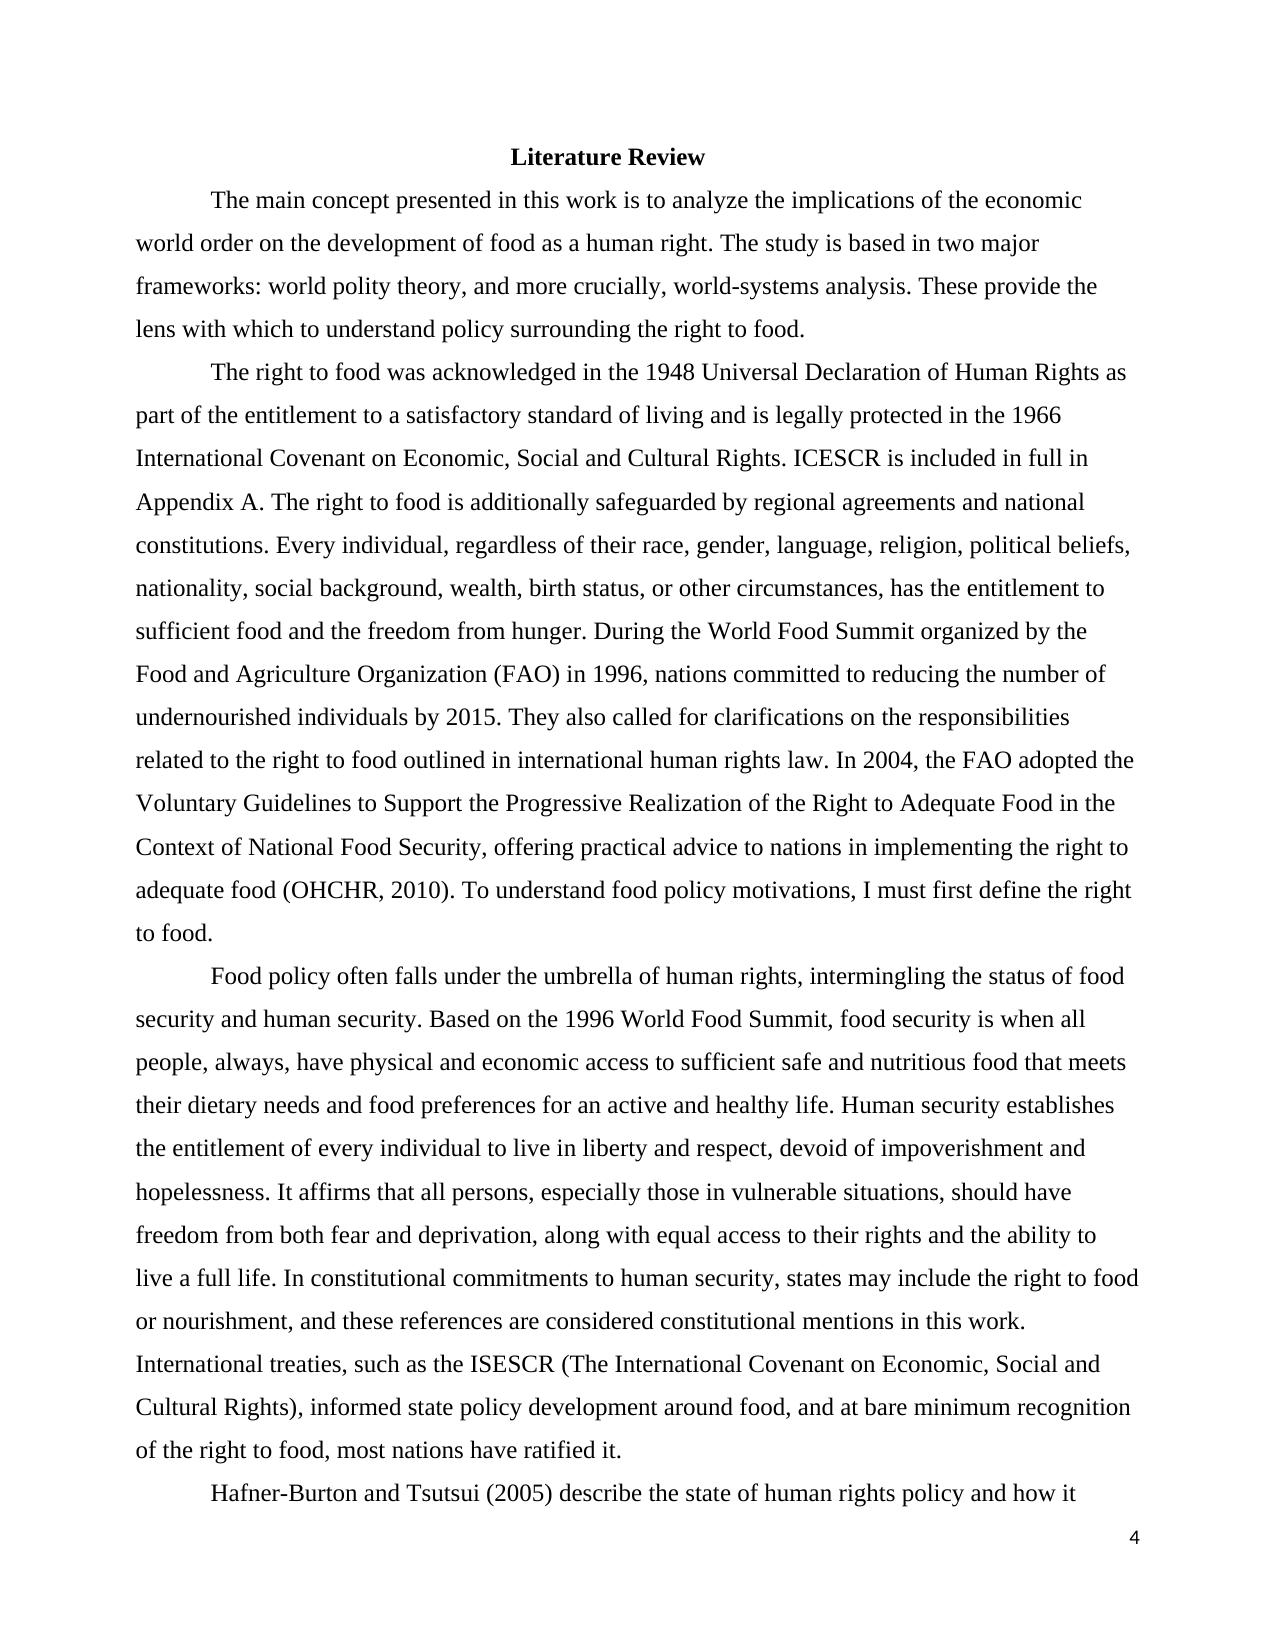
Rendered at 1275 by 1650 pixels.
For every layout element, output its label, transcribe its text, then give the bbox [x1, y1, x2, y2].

text Food policy often falls under the umbrella of human rights, intermingling the status of food security and human security. Based on the 1996 World Food Summit, food security is when all people, always, have physical and economic access to sufficient safe and nutritious food that meets their dietary needs and food preferences for an active and healthy life. Human security establishes the entitlement of every individual to live in liberty and respect, devoid of impoverishment and hopelessness. It affirms that all persons, especially those in vulnerable situations, should have freedom from both fear and deprivation, along with equal access to their rights and the ability to live a full life. In constitutional commitments to human security, states may include the right to food or nourishment, and these references are considered constitutional mentions in this work. International treaties, such as the ISESCR (The International Covenant on Economic, Social and Cultural Rights), informed state policy development around food, and at bare minimum recognition of the right to food, most nations have ratified it. [135, 961, 1139, 1464]
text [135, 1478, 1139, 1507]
text Literature Review [135, 142, 1139, 170]
text The right to food was acknowledged in the 1948 Universal Declaration of Human Rights as part of the entitlement to a satisfactory standard of living and is legally protected in the 1966 International Covenant on Economic, Social and Cultural Rights. ICESCR is included in full in Appendix A. The right to food is additionally safeguarded by regional agreements and national constitutions. Every individual, regardless of their race, gender, language, religion, political beliefs, nationality, social background, wealth, birth status, or other circumstances, has the entitlement to sufficient food and the freedom from hunger. During the World Food Summit organized by the Food and Agriculture Organization (FAO) in 1996, nations committed to reducing the number of undernourished individuals by 2015. They also called for clarifications on the responsibilities related to the right to food outlined in international human rights law. In 2004, the FAO adopted the Voluntary Guidelines to Support the Progressive Realization of the Right to Adequate Food in the Context of National Food Security, offering practical advice to nations in implementing the right to adequate food (OHCHR, 2010). To understand food policy motivations, I must first define the right to food. [135, 357, 1139, 947]
text The main concept presented in this work is to analyze the implications of the economic world order on the development of food as a human right. The study is based in two major frameworks: world polity theory, and more crucially, world-systems analysis. These provide the lens with which to understand policy surrounding the right to food. [135, 185, 1139, 343]
